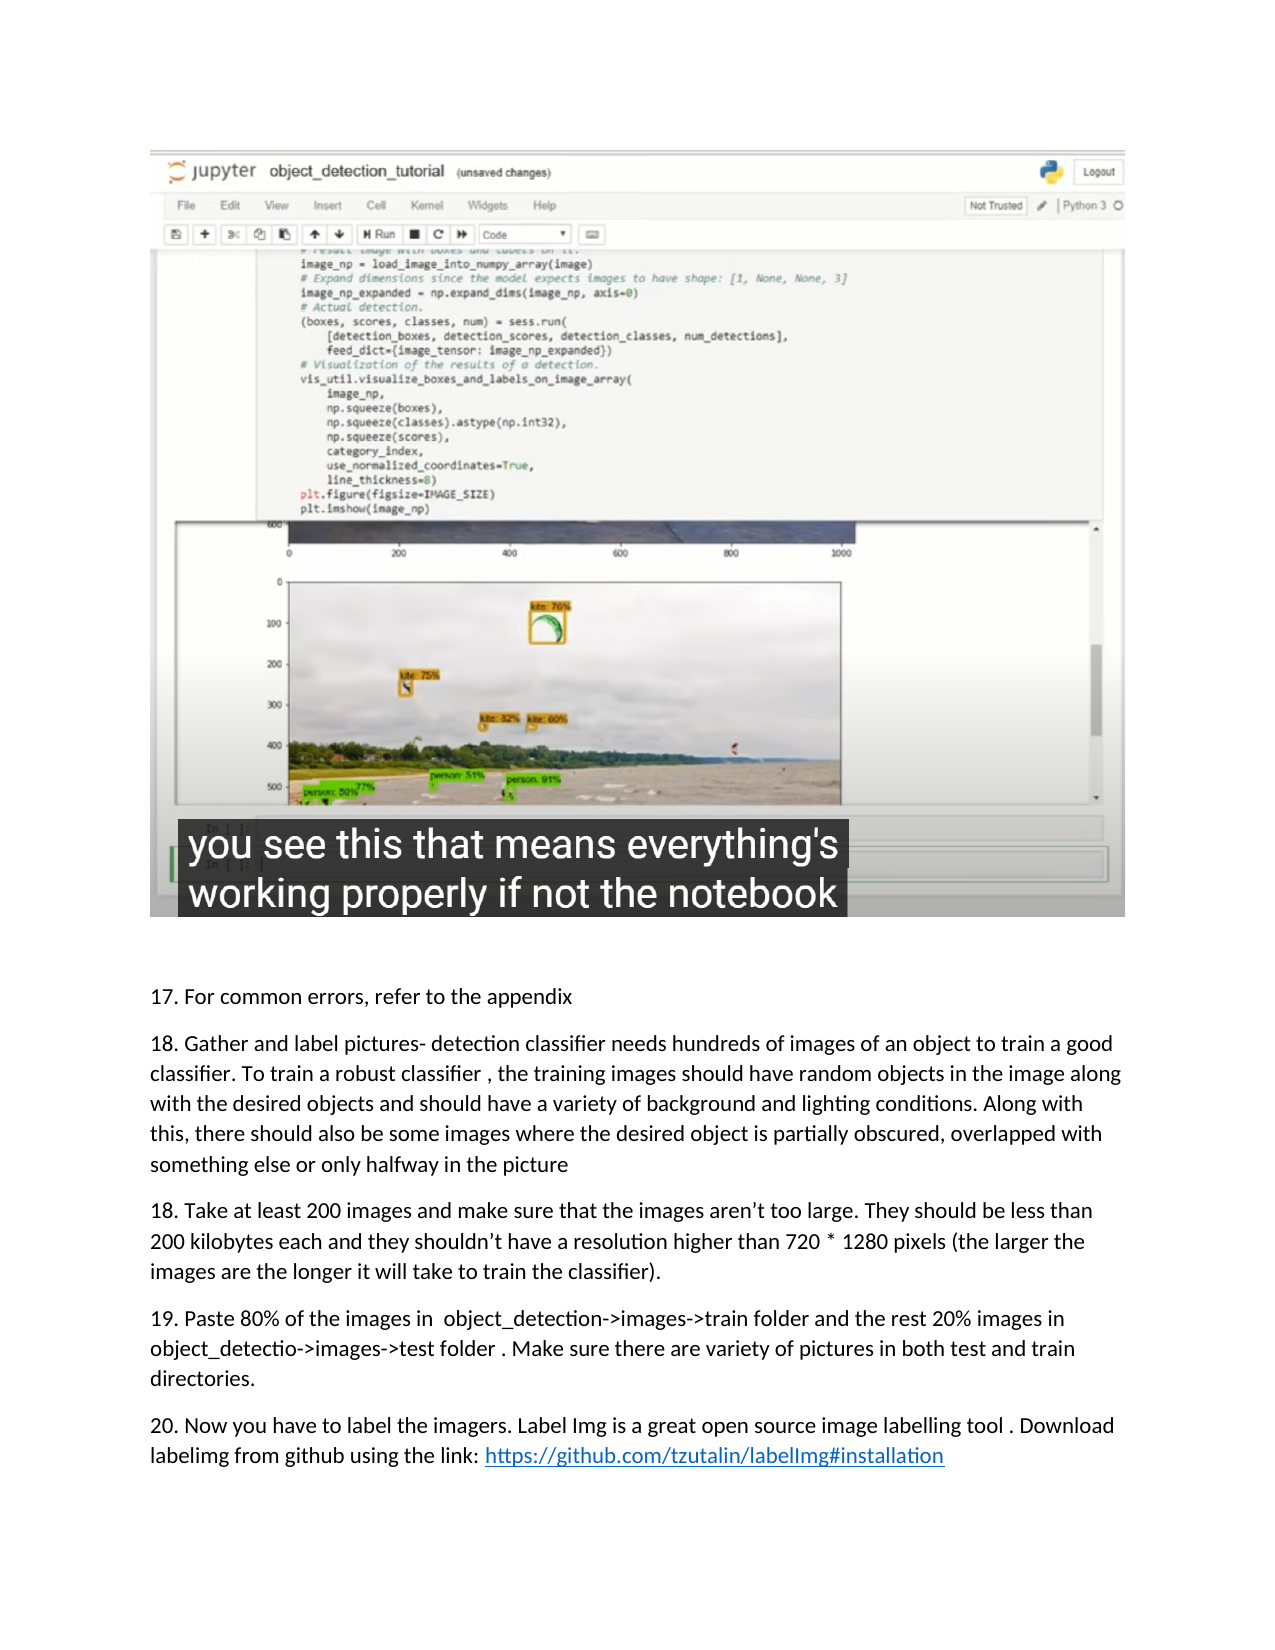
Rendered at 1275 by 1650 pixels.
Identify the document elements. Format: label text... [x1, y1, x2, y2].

text 18. Take at least 200 images and make sure that the images aren’t too large. They should be less than 200 kilobytes each and they shouldn’t have a resolution higher than 720 * 1280 pixels (the larger the images are the longer it will take to train the classifier). [150, 1197, 1125, 1285]
text 19. Paste 80% of the images in object_detection->images->train folder and the rest 20% images in object_detectio->images->test folder . Make sure there are variety of pictures in both test and train directories. [150, 1304, 1125, 1392]
picture [150, 150, 1125, 917]
text 17. For common errors, refer to the appendix [150, 982, 1125, 1010]
text 20. Now you have to label the imagers. Label Img is a great open source image labelling tool . Download labelimg from github using the link: https://github.com/tzutalin/labelImg#installation [150, 1411, 1125, 1469]
text 18. Gather and label pictures- detection classifier needs hundreds of images of an object to train a good classifier. To train a robust classifier , the training images should have random objects in the image along with the desired objects and should have a variety of background and lighting conditions. Along with this, there should also be some images where the desired object is partially obscured, overlapped with something else or only halfway in the picture [150, 1029, 1125, 1178]
